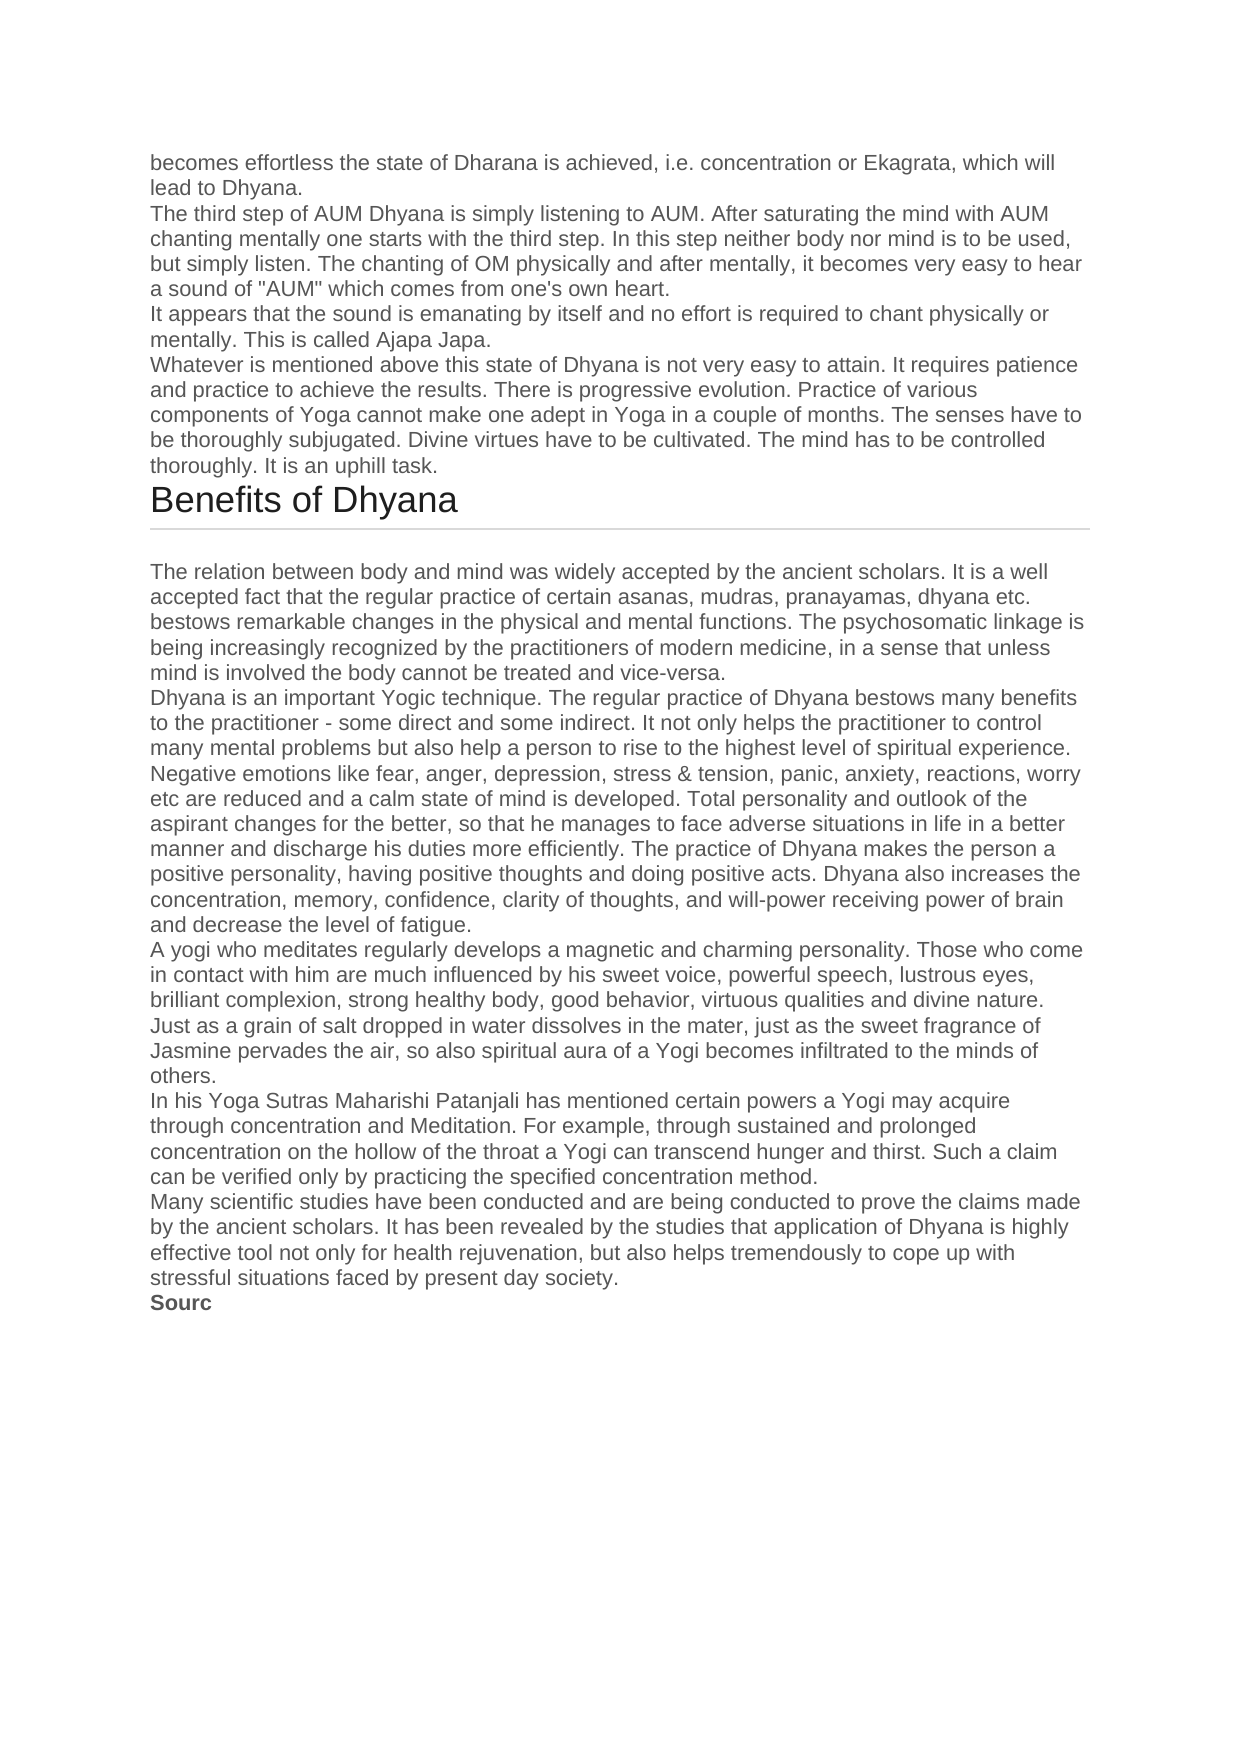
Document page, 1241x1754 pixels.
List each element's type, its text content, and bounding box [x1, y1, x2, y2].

text Sourc [150, 1290, 1090, 1315]
text In his Yoga Sutras Maharishi Patanjali has mentioned certain powers a Yogi may acquire through concentration and Meditation. For example, through sustained and prolonged concentration on the hollow of the throat a Yogi can transcend hunger and thirst. Such a claim can be verified only by practicing the specified concentration method. [150, 1088, 1090, 1189]
text A yogi who meditates regularly develops a magnetic and charming personality. Those who come in contact with him are much influenced by his sweet voice, powerful speech, lustrous eyes, brilliant complexion, strong healthy body, good behavior, virtuous qualities and divine nature. Just as a grain of salt dropped in water dissolves in the mater, just as the sweet fragrance of Jasmine pervades the air, so also spiritual aura of a Yogi becomes infiltrated to the minds of others. [150, 937, 1090, 1088]
text It appears that the sound is emanating by itself and no effort is required to chant physically or mentally. This is called Ajapa Japa. [150, 301, 1090, 352]
text Benefits of Dhyana [150, 478, 1090, 528]
text Dhyana is an important Yogic technique. The regular practice of Dhyana bestows many benefits to the practitioner - some direct and some indirect. It not only helps the practitioner to control many mental problems but also help a person to rise to the highest level of spiritual experience. Negative emotions like fear, anger, depression, stress & tension, panic, anxiety, reactions, worry etc are reduced and a calm state of mind is developed. Total personality and outlook of the aspirant changes for the better, so that he manages to face adverse situations in life in a better manner and discharge his duties more efficiently. The practice of Dhyana makes the person a positive personality, having positive thoughts and doing positive acts. Dhyana also increases the concentration, memory, confidence, clarity of thoughts, and will-power receiving power of brain and decrease the level of fatigue. [150, 685, 1090, 937]
text Whatever is mentioned above this state of Dhyana is not very easy to attain. It requires patience and practice to achieve the results. There is progressive evolution. Practice of various components of Yoga cannot make one adept in Yoga in a couple of months. The senses have to be thoroughly subjugated. Divine virtues have to be cultivated. The mind has to be controlled thoroughly. It is an uphill task. [150, 352, 1090, 478]
text The third step of AUM Dhyana is simply listening to AUM. After saturating the mind with AUM chanting mentally one starts with the third step. In this step neither body nor mind is to be used, but simply listen. The chanting of OM physically and after mentally, it becomes very easy to hear a sound of "AUM" which comes from one's own heart. [150, 200, 1090, 301]
text The relation between body and mind was widely accepted by the ancient scholars. It is a well accepted fact that the regular practice of certain asanas, mudras, pranayamas, dhyana etc. bestows remarkable changes in the physical and mental functions. The psychosomatic linkage is being increasingly recognized by the practitioners of modern medicine, in a sense that unless mind is involved the body cannot be treated and vice-versa. [150, 559, 1090, 685]
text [150, 150, 1090, 200]
text Many scientific studies have been conducted and are being conducted to prove the claims made by the ancient scholars. It has been revealed by the studies that application of Dhyana is highly effective tool not only for health rejuvenation, but also helps tremendously to cope up with stressful situations faced by present day society. [150, 1189, 1090, 1290]
